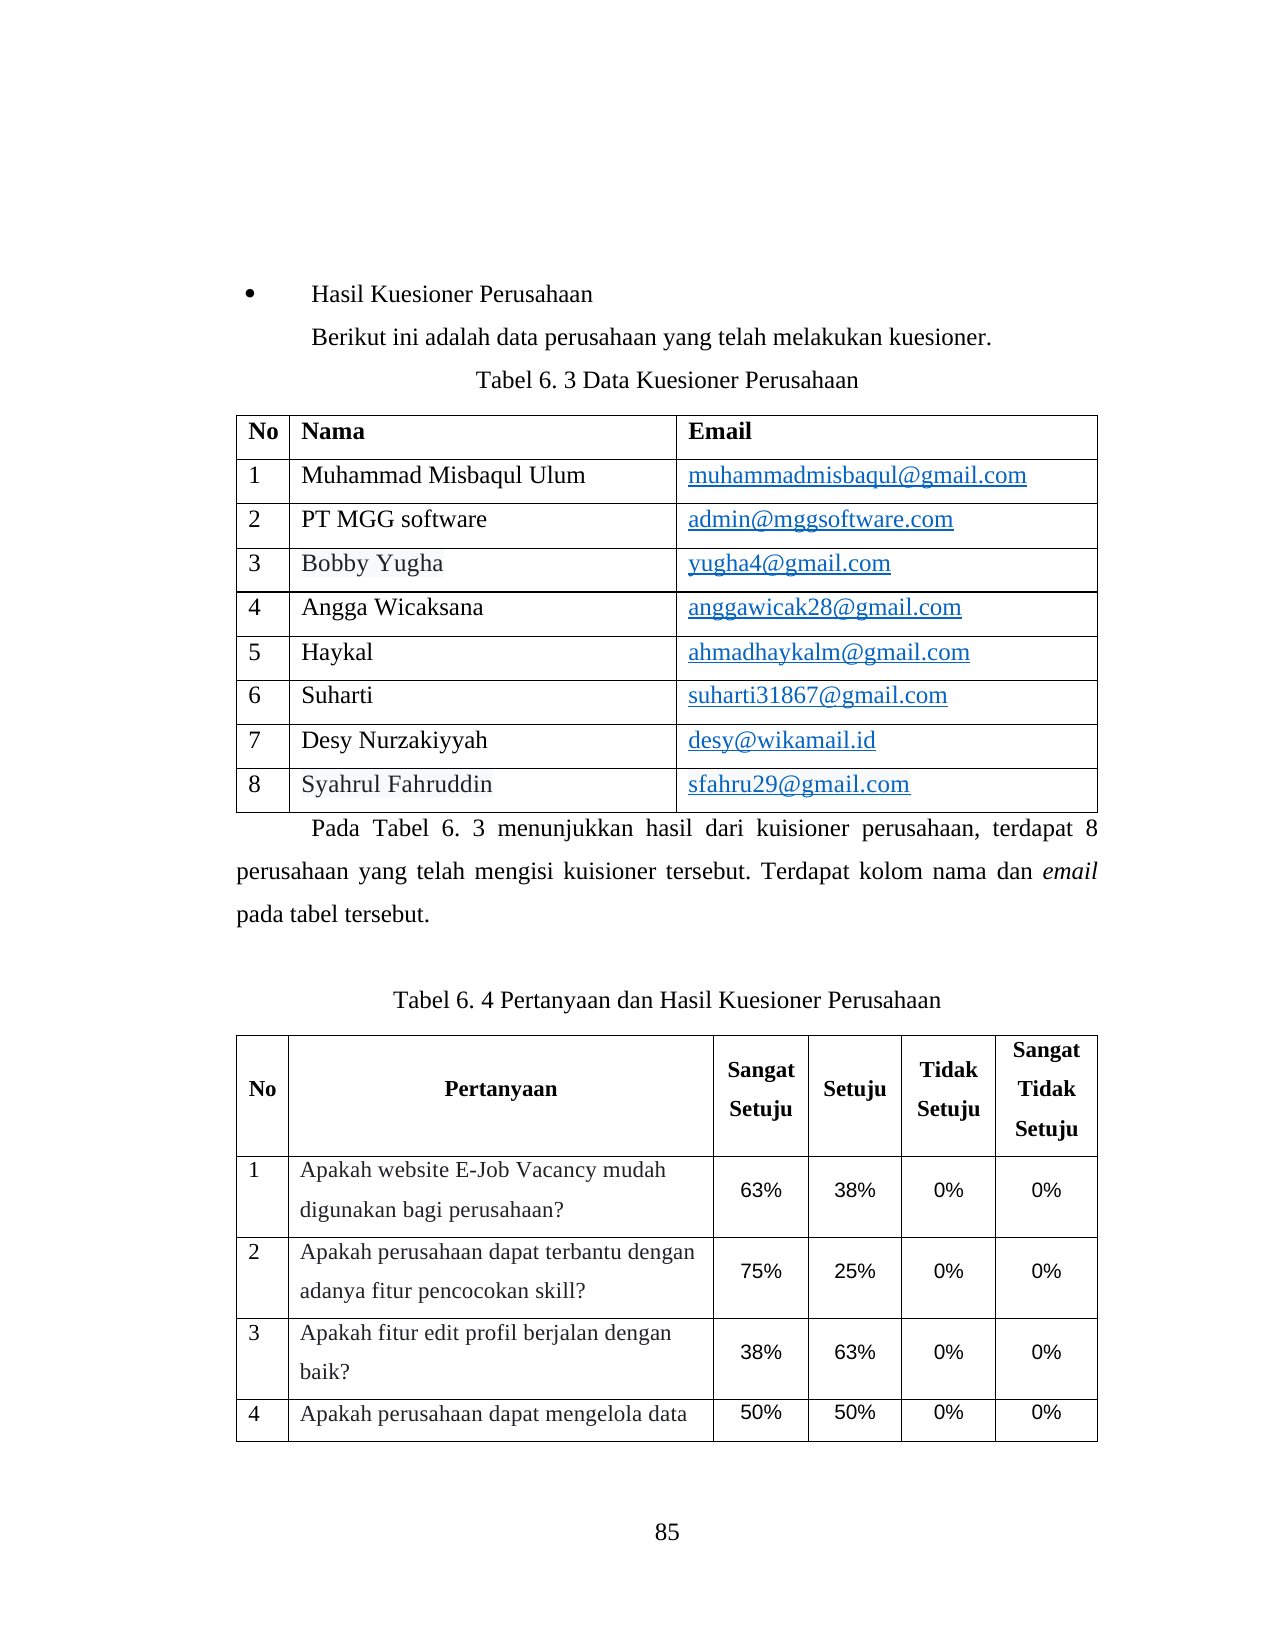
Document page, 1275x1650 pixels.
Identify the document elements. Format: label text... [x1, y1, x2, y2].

table_cell 1 [237, 1157, 288, 1237]
table_cell 0% [996, 1238, 1097, 1318]
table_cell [289, 1400, 713, 1441]
table_header No [237, 1036, 288, 1156]
list Hasil Kuesioner Perusahaan [246, 279, 1098, 308]
text Tabel 6. 3 Data Kuesioner Perusahaan [236, 366, 1098, 394]
table_cell admin@mggsoftware.com [677, 504, 1097, 547]
table_cell 63% [714, 1157, 808, 1237]
table_cell muhammadmisbaqul@gmail.com [677, 460, 1097, 503]
table_header Sangat Setuju [714, 1036, 808, 1156]
table_cell 4 [237, 593, 289, 636]
table_cell sfahru29@gmail.com [677, 769, 1097, 812]
table_cell 38% [809, 1157, 901, 1237]
table_cell 0% [902, 1157, 995, 1237]
table_cell 0% [996, 1319, 1097, 1399]
table_cell 63% [809, 1319, 901, 1399]
table_cell 50% [809, 1400, 901, 1441]
table_cell 50% [714, 1400, 808, 1441]
table_header Tidak Setuju [902, 1036, 995, 1156]
table_cell 0% [996, 1400, 1097, 1441]
table_cell Desy Nurzakiyyah [290, 725, 676, 768]
table_cell Suharti [290, 681, 676, 724]
table_cell yugha4@gmail.com [677, 549, 1097, 591]
table_cell 38% [714, 1319, 808, 1399]
text Berikut ini adalah data perusahaan yang telah melakukan kuesioner. [236, 322, 1098, 351]
table_cell desy@wikamail.id [677, 725, 1097, 768]
table_header No [237, 416, 289, 459]
table_cell 6 [237, 681, 289, 724]
table_cell 0% [902, 1238, 995, 1318]
table_cell Haykal [290, 637, 676, 679]
table_cell suharti31867@gmail.com [677, 681, 1097, 724]
table_cell Bobby Yugha [290, 549, 676, 591]
table_cell 75% [714, 1238, 808, 1318]
text Tabel 6. 4 Pertanyaan dan Hasil Kuesioner Perusahaan [236, 985, 1098, 1014]
table_cell Apakah perusahaan dapat terbantu dengan adanya fitur pencocokan skill? [289, 1238, 713, 1318]
table_header Setuju [809, 1036, 901, 1156]
table_cell ahmadhaykalm@gmail.com [677, 637, 1097, 679]
table_cell Angga Wicaksana [290, 593, 676, 636]
table_cell 7 [237, 725, 289, 768]
table_cell 0% [902, 1319, 995, 1399]
table_cell anggawicak28@gmail.com [677, 593, 1097, 636]
table_header Email [677, 416, 1097, 459]
table_cell Apakah fitur edit profil berjalan dengan baik? [289, 1319, 713, 1399]
table_cell 0% [902, 1400, 995, 1441]
text Pada Tabel 6. 3 menunjukkan hasil dari kuisioner perusahaan, terdapat 8 perusahaan yang telah mengisi kuisioner tersebut. Terdapat kolom nama dan email pada tabel tersebut. [236, 813, 1098, 928]
table_cell 25% [809, 1238, 901, 1318]
table_cell 2 [237, 504, 289, 547]
table_header Sangat Tidak Setuju [996, 1036, 1097, 1156]
table_cell 5 [237, 637, 289, 679]
table_cell 3 [237, 549, 289, 591]
table_cell 0% [996, 1157, 1097, 1237]
table_cell Apakah website E-Job Vacancy mudah digunakan bagi perusahaan? [289, 1157, 713, 1237]
table_cell 3 [237, 1319, 288, 1399]
table_cell 1 [237, 460, 289, 503]
table_cell 8 [237, 769, 289, 812]
table_cell 2 [237, 1238, 288, 1318]
table_header Pertanyaan [289, 1036, 713, 1156]
table_header Nama [290, 416, 676, 459]
table_cell Syahrul Fahruddin [290, 769, 676, 812]
table_cell 4 [237, 1400, 288, 1441]
table_cell Muhammad Misbaqul Ulum [290, 460, 676, 503]
table_cell PT MGG software [290, 504, 676, 547]
